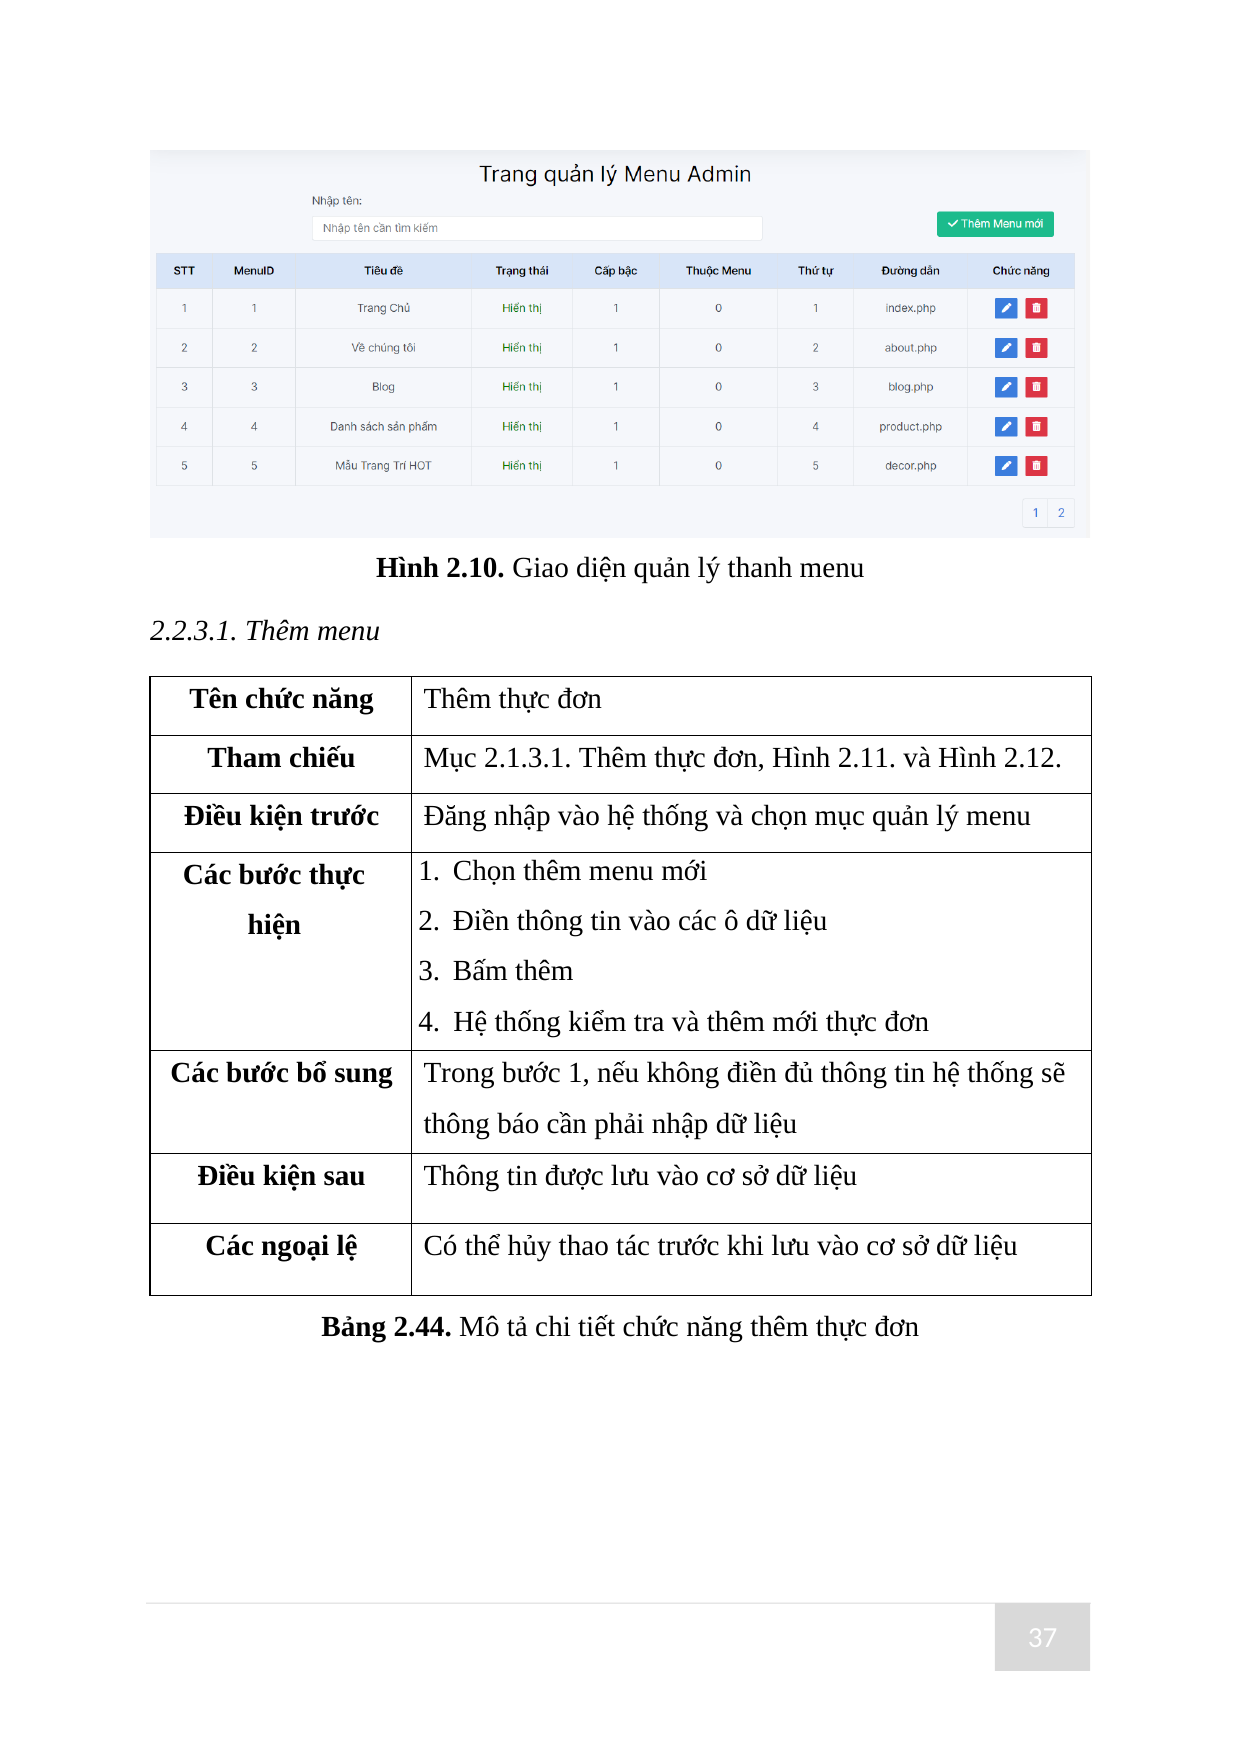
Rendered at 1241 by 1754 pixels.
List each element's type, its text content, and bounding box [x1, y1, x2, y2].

table_cell Chọn thêm menu mới Điền thông tin vào các ô dữ liệu Bấm thêm Hệ thống kiểm tra và thêm mới thực đơn [412, 853, 1091, 1050]
table_cell Tham chiếu [151, 736, 411, 793]
table_header Thêm thực đơn [412, 677, 1091, 734]
table_header Tên chức năng [151, 677, 411, 734]
text Hình 2.10. Giao diện quản lý thanh menu [150, 550, 1090, 584]
text 2.2.3.1. Thêm menu [150, 613, 1090, 647]
text Bảng 2.44. Mô tả chi tiết chức năng thêm thực đơn [150, 1309, 1090, 1342]
picture [150, 150, 1091, 538]
table_cell Mục 2.1.3.1. Thêm thực đơn, Hình 2.11. và Hình 2.12. [412, 736, 1091, 793]
table_cell Các bước bổ sung [151, 1051, 411, 1152]
table_cell Điều kiện sau [151, 1154, 411, 1223]
table_cell Đăng nhập vào hệ thống và chọn mục quản lý menu [412, 794, 1091, 852]
table_cell Trong bước 1, nếu không điền đủ thông tin hệ thống sẽ thông báo cần phải nhập dữ liệu [412, 1051, 1091, 1152]
table_cell Các bước thực hiện [151, 853, 411, 1050]
table_cell Điều kiện trước [151, 794, 411, 852]
table_cell Các ngoại lệ [151, 1224, 411, 1295]
table_cell Thông tin được lưu vào cơ sở dữ liệu [412, 1154, 1091, 1223]
table_cell Có thể hủy thao tác trước khi lưu vào cơ sở dữ liệu [412, 1224, 1091, 1295]
